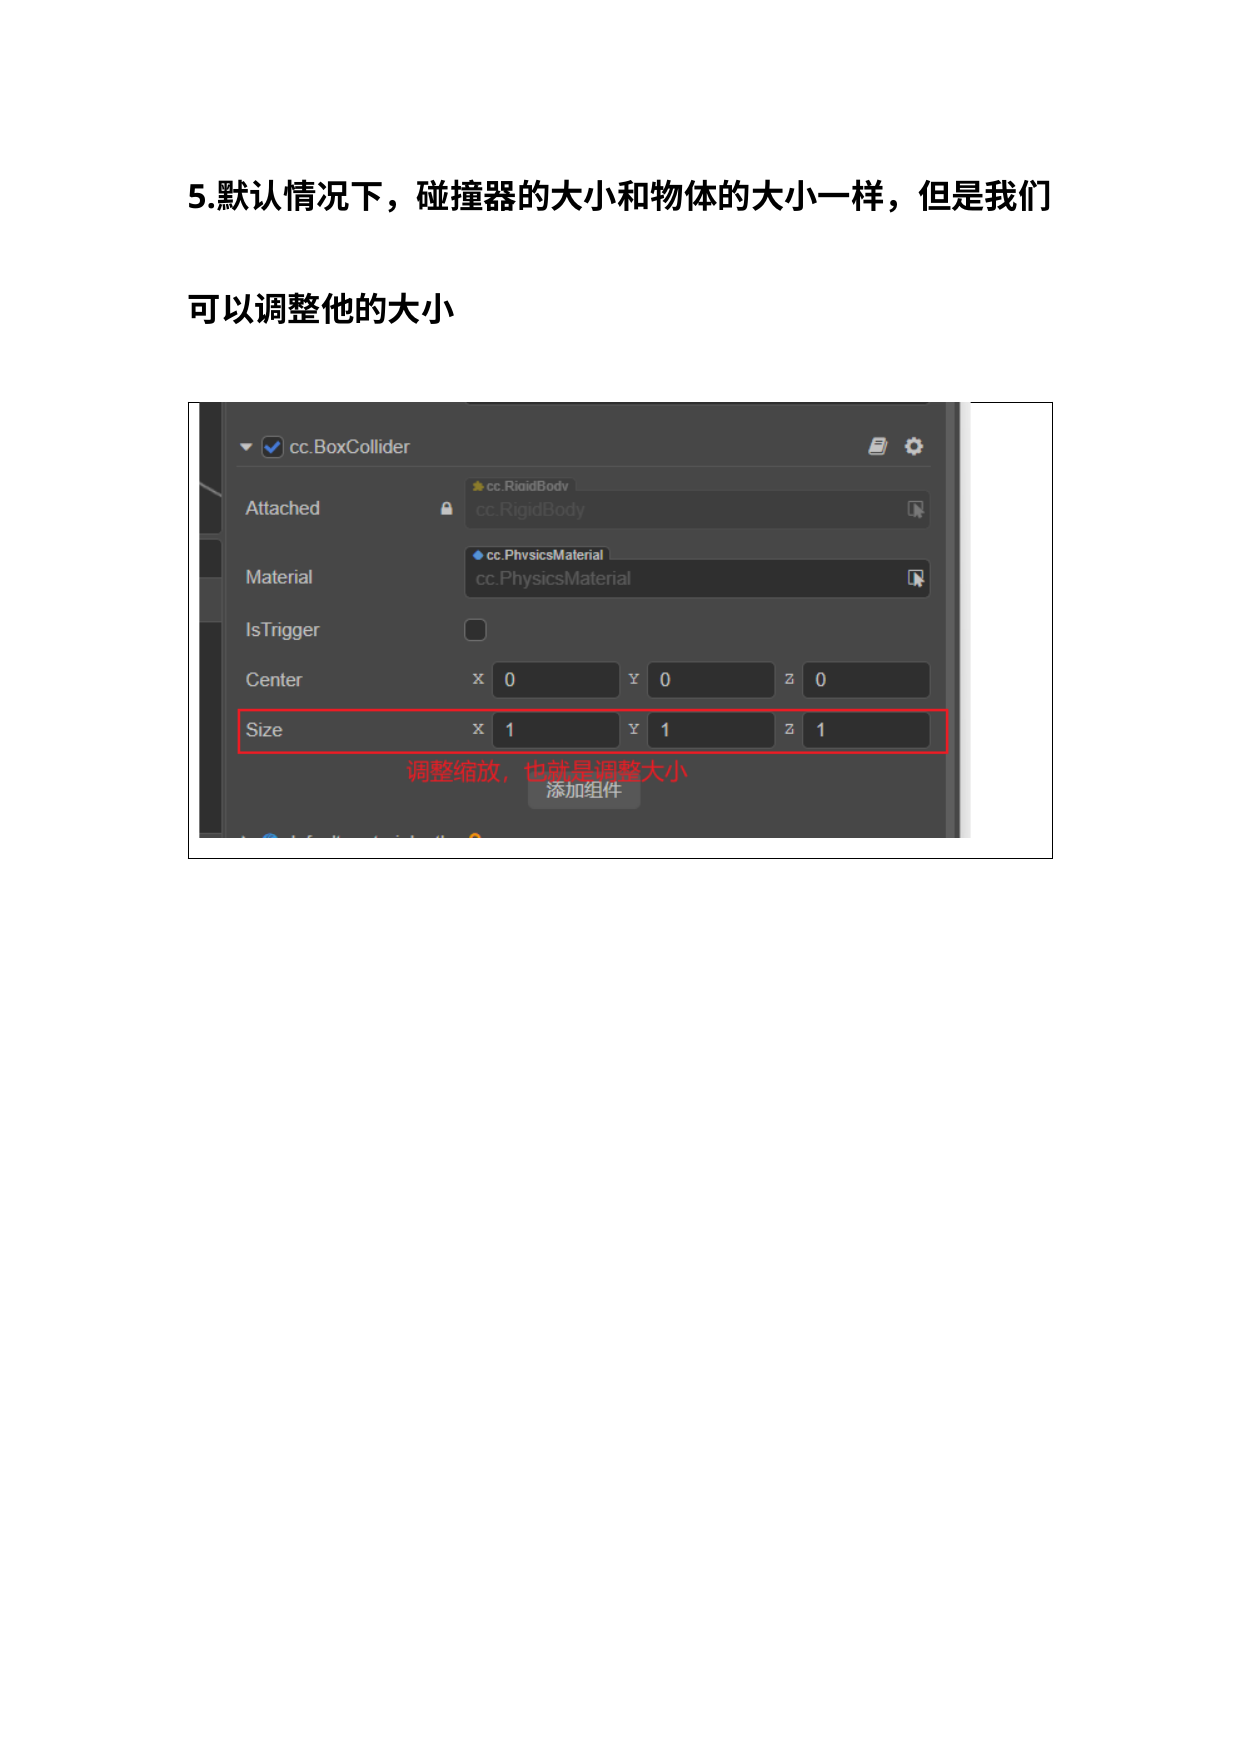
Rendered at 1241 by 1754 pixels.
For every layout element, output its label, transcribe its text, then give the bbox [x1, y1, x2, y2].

subtitle 5.默认情况下，碰撞器的大小和物体的大小一样，但是我们可以调整他的大小 [187, 162, 1053, 339]
table_header [189, 403, 1052, 858]
picture [199, 402, 971, 838]
